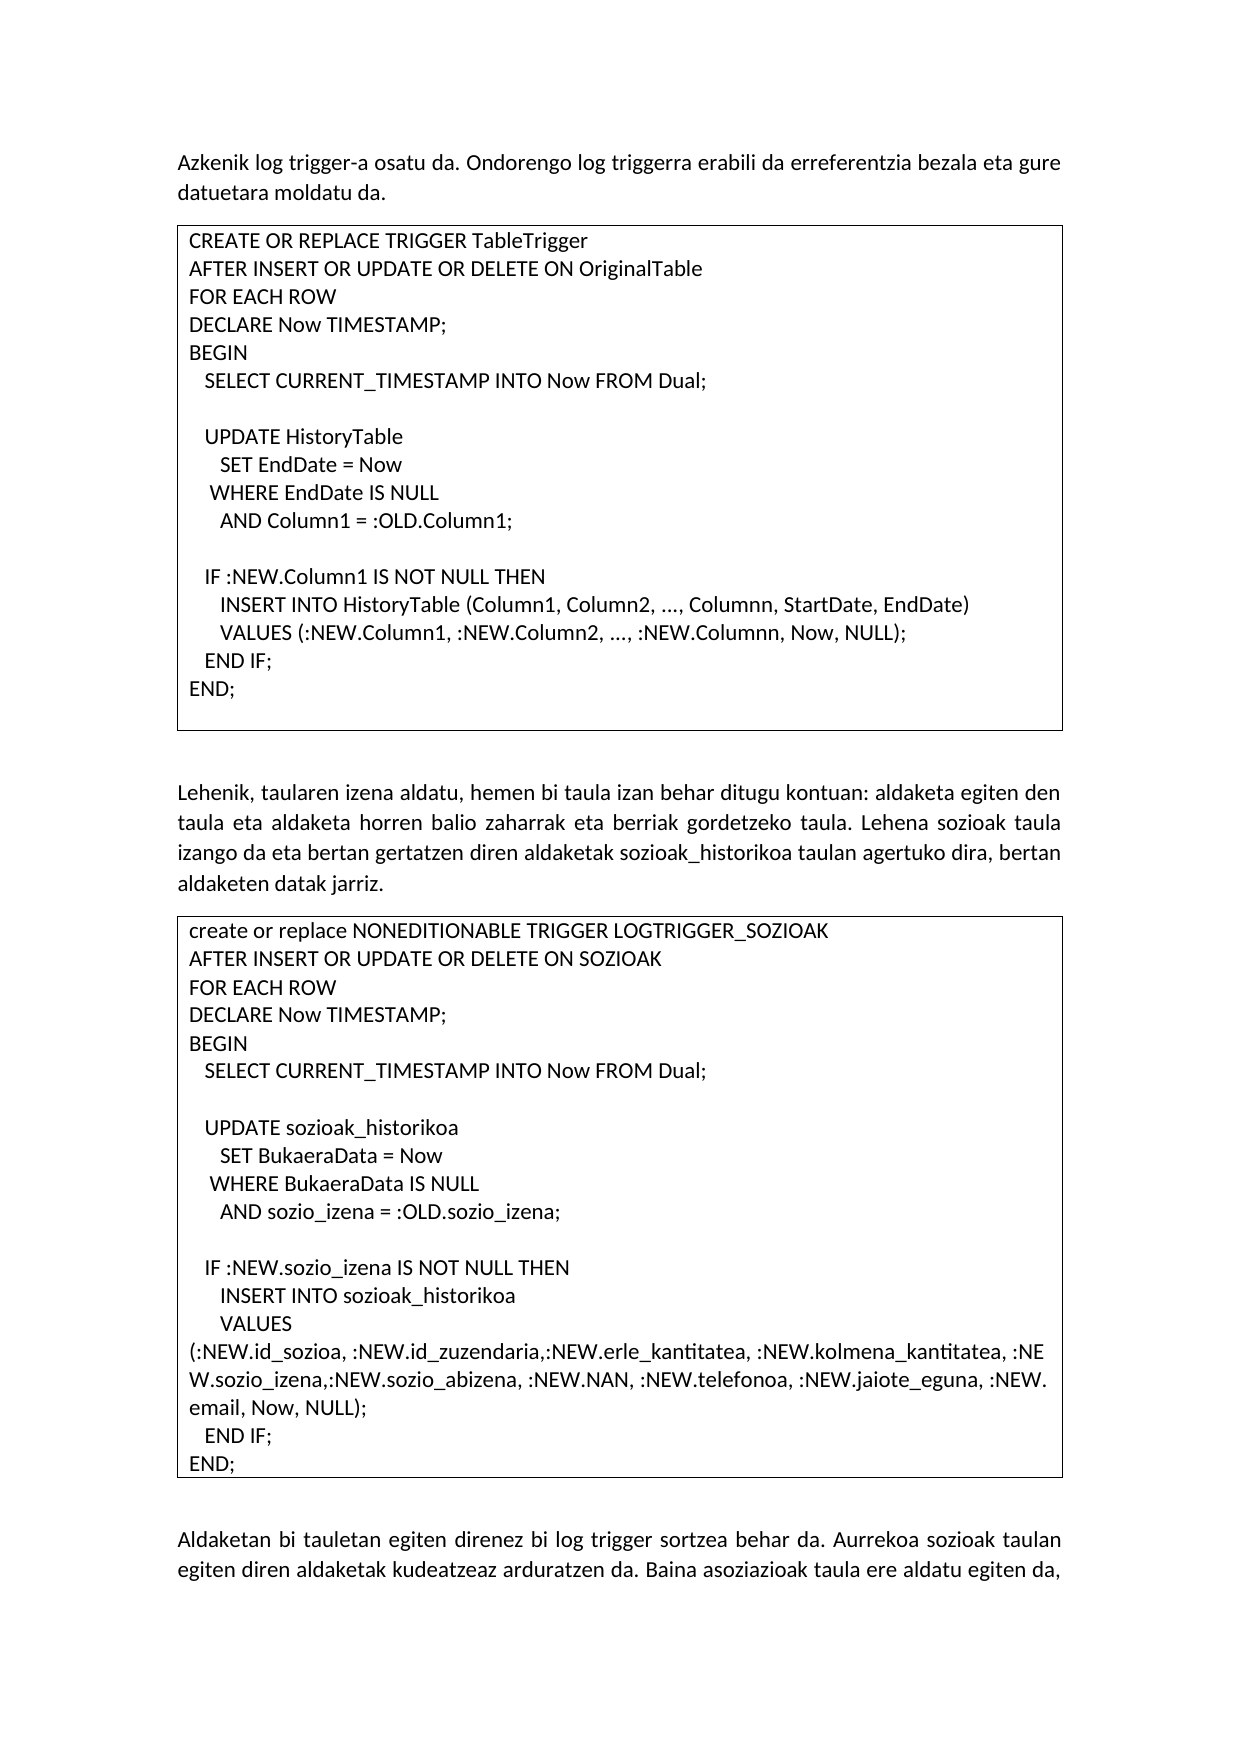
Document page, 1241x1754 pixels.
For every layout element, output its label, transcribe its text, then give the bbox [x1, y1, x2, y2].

text Lehenik, taularen izena aldatu, hemen bi taula izan behar ditugu kontuan: aldaketa egiten den taula eta aldaketa horren balio zaharrak eta berriak gordetzeko taula. Lehena sozioak taula izango da eta bertan gertatzen diren aldaketak sozioak_historikoa taulan agertuko dira, bertan aldaketen datak jarriz. [177, 778, 1063, 897]
table_header CREATE OR REPLACE TRIGGER TableTrigger AFTER INSERT OR UPDATE OR DELETE ON OriginalTable FOR EACH ROW DECLARE Now TIMESTAMP; BEGIN SELECT CURRENT_TIMESTAMP INTO Now FROM Dual; UPDATE HistoryTable SET EndDate = Now WHERE EndDate IS NULL AND Column1 = :OLD.Column1; IF :NEW.Column1 IS NOT NULL THEN INSERT INTO HistoryTable (Column1, Column2, ..., Columnn, StartDate, EndDate) VALUES (:NEW.Column1, :NEW.Column2, ..., :NEW.Columnn, Now, NULL); END IF; END; [178, 226, 1062, 730]
text Azkenik log trigger-a osatu da. Ondorengo log triggerra erabili da erreferentzia bezala eta gure datuetara moldatu da. [177, 148, 1063, 206]
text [177, 1525, 1063, 1583]
table_header create or replace NONEDITIONABLE TRIGGER LOGTRIGGER_SOZIOAK AFTER INSERT OR UPDATE OR DELETE ON SOZIOAK FOR EACH ROW DECLARE Now TIMESTAMP; BEGIN SELECT CURRENT_TIMESTAMP INTO Now FROM Dual; UPDATE sozioak_historikoa SET BukaeraData = Now WHERE BukaeraData IS NULL AND sozio_izena = :OLD.sozio_izena; IF :NEW.sozio_izena IS NOT NULL THEN INSERT INTO sozioak_historikoa VALUES (:NEW.id_sozioa, :NEW.id_zuzendaria,:NEW.erle_kantitatea, :NEW.kolmena_kantitatea, :NEW.sozio_izena,:NEW.sozio_abizena, :NEW.NAN, :NEW.telefonoa, :NEW.jaiote_eguna, :NEW.email, Now, NULL); END IF; END; [178, 917, 1062, 1477]
